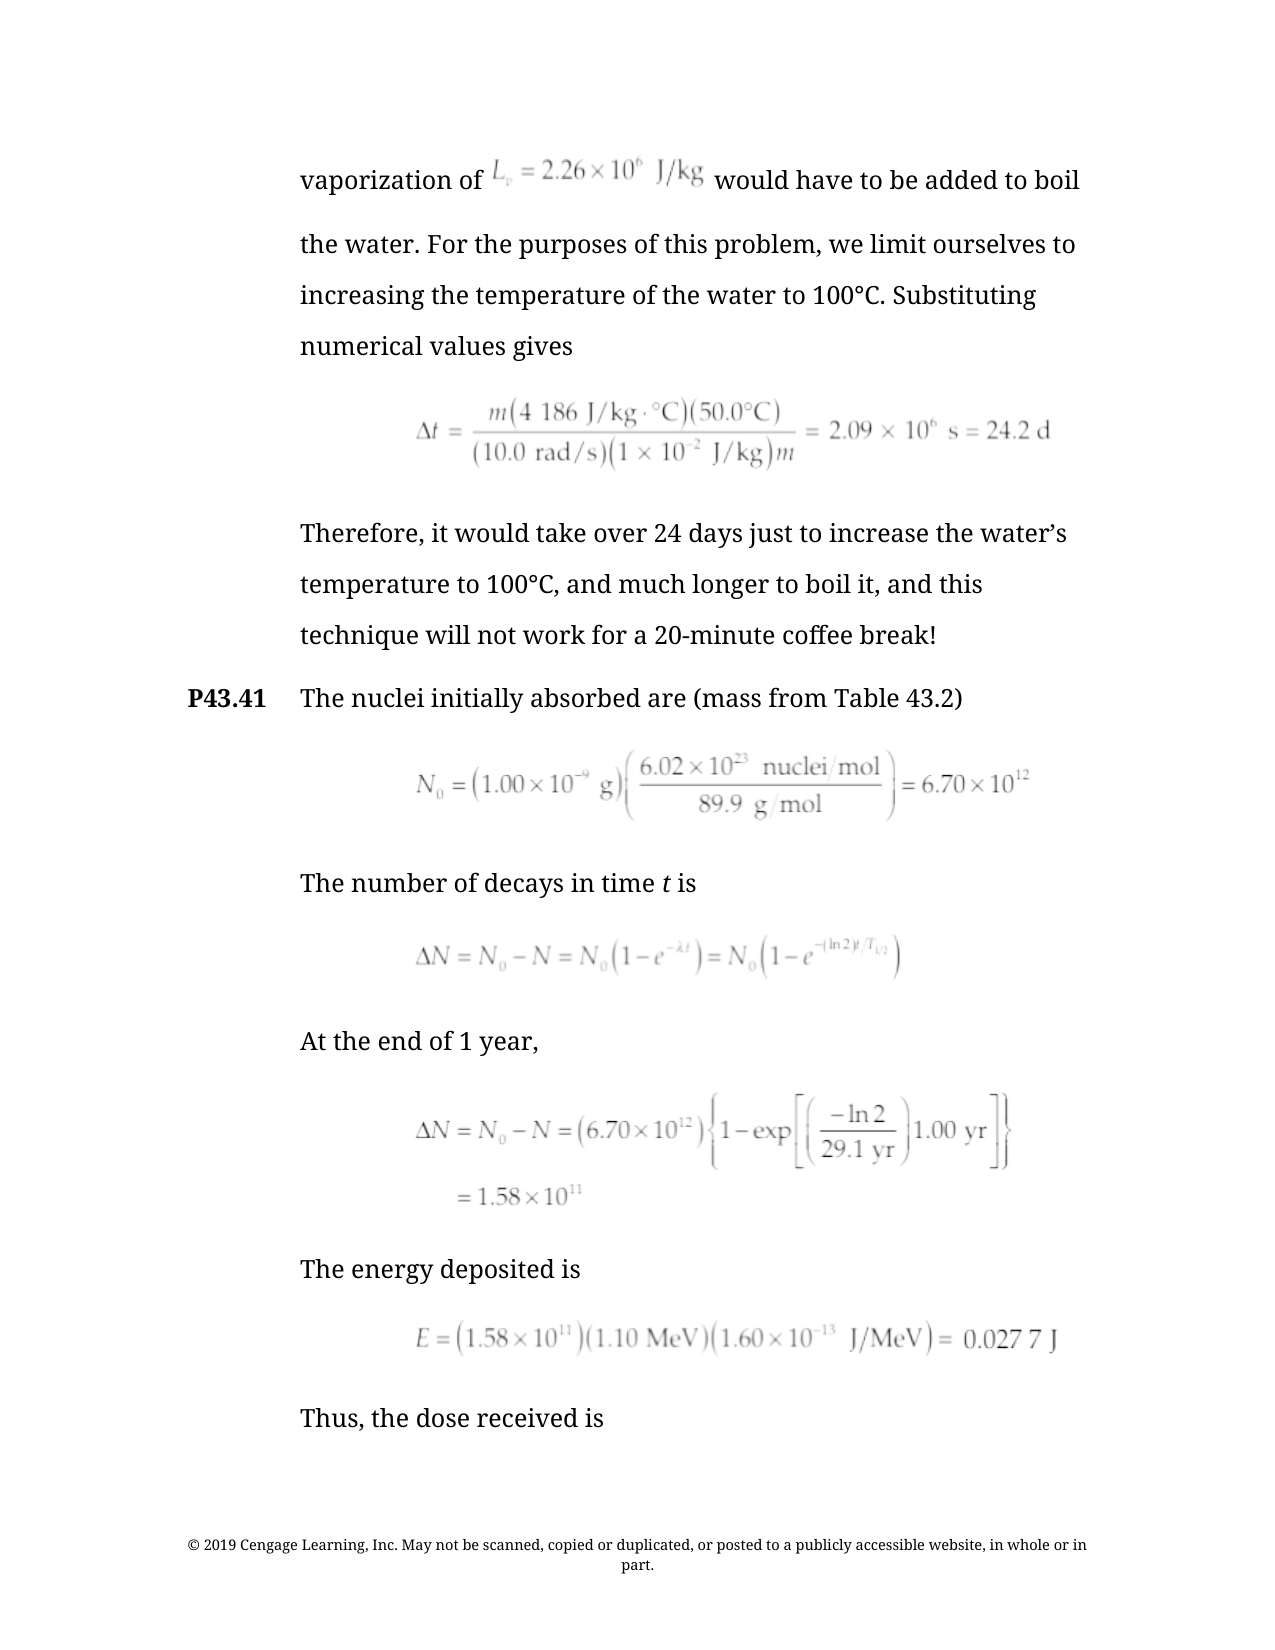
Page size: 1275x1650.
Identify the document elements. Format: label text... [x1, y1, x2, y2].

text At the end of 1 year, [187, 1023, 1087, 1057]
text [187, 150, 1087, 362]
text The number of decays in time t is [187, 866, 1087, 899]
text Therefore, it would take over 24 days just to increase the water’s temperature to 100°C, and much longer to boil it, and this technique will not work for a 20-minute coffee break! [187, 515, 1087, 651]
text Thus, the dose received is [187, 1401, 1087, 1435]
text The energy deposited is [187, 1252, 1087, 1286]
text P43.41 The nuclei initially absorbed are (mass from Table 43.2) [187, 681, 1087, 715]
